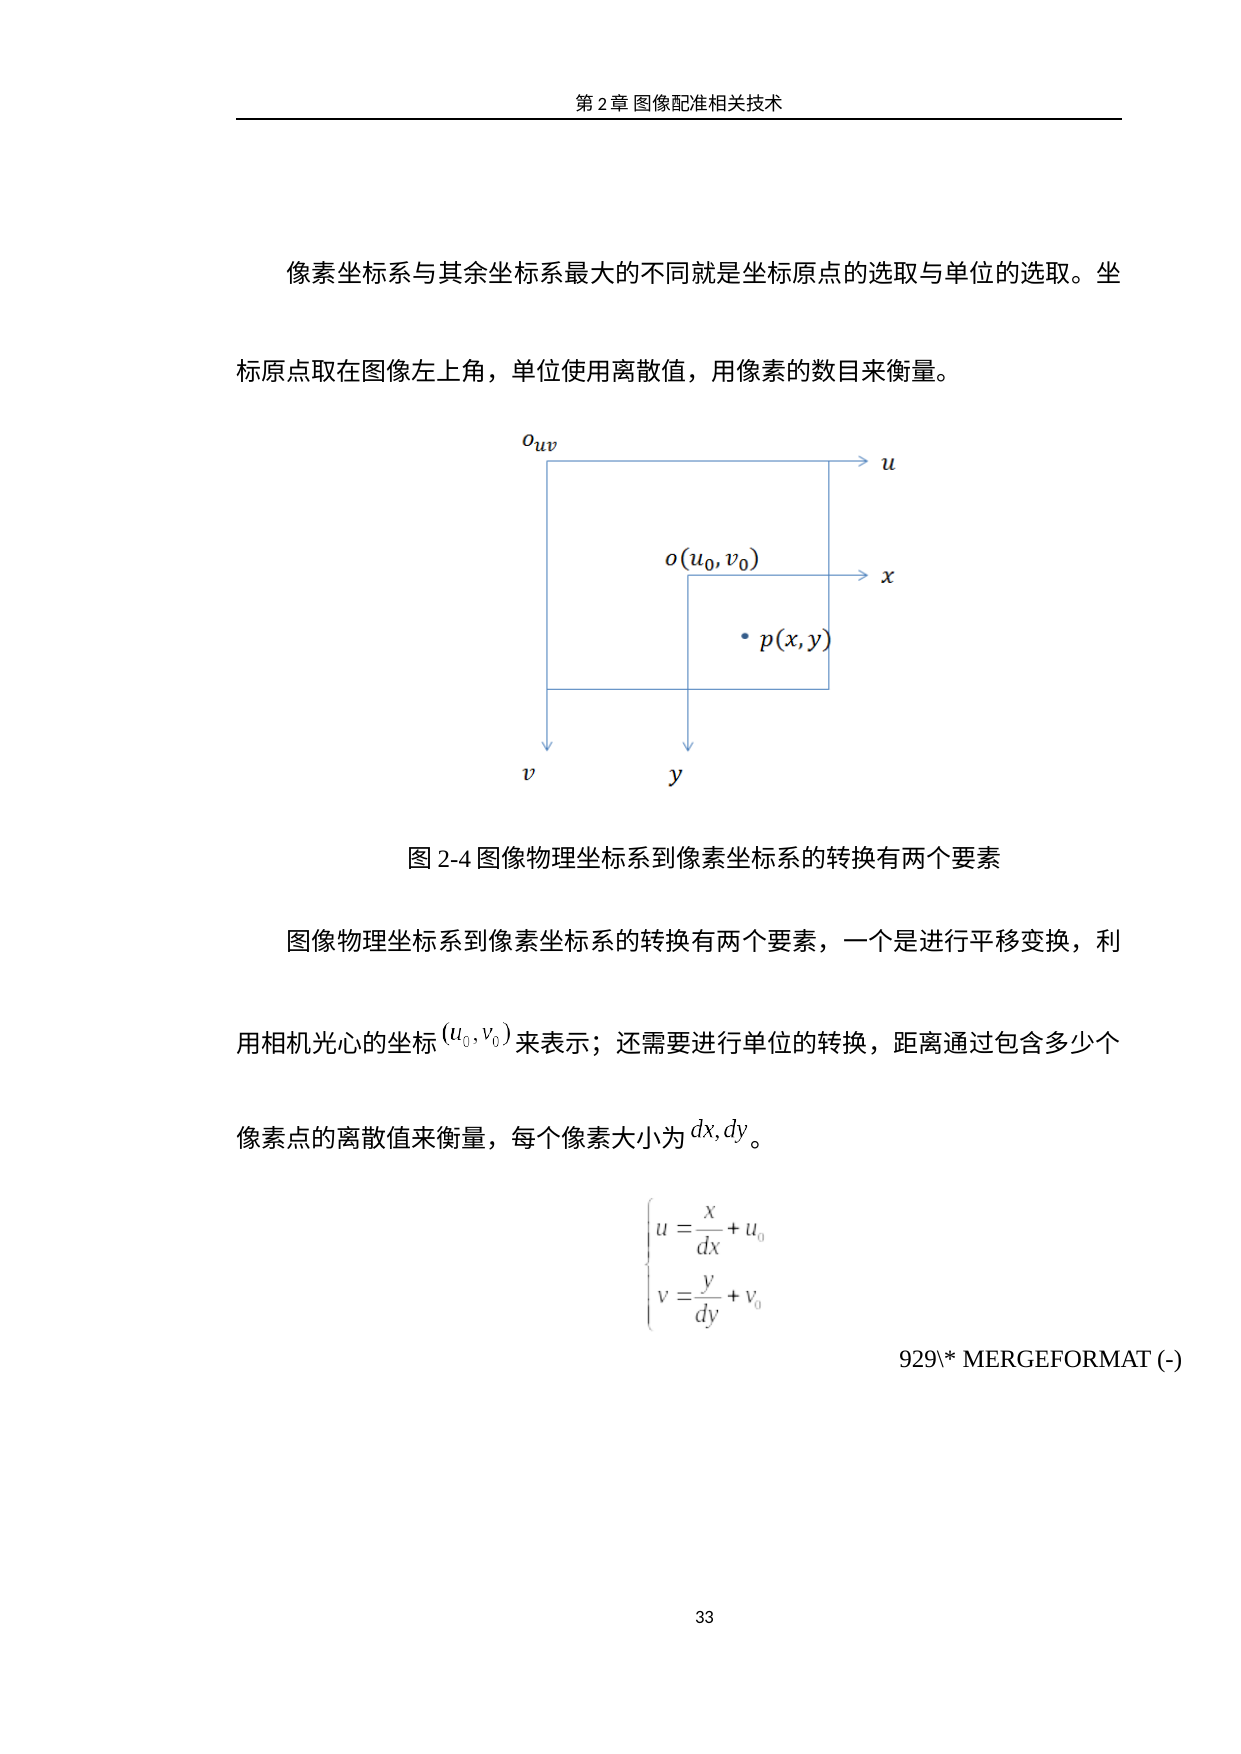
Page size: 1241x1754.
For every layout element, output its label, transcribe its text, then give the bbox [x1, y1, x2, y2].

text 像素坐标系与其余坐标系最大的不同就是坐标原点的选取与单位的选取。坐标原点取在图像左上角，单位使用离散值，用像素的数目来衡量。 [236, 239, 1122, 402]
text 图2-4图像物理坐标系到像素坐标系的转换有两个要素 [236, 824, 1122, 889]
text 图像物理坐标系到像素坐标系的转换有两个要素，一个是进行平移变换，利用相机光心的坐标来表示；还需要进行单位的转换，距离通过包含多少个像素点的离散值来衡量，每个像素大小为。 [236, 907, 1122, 1167]
